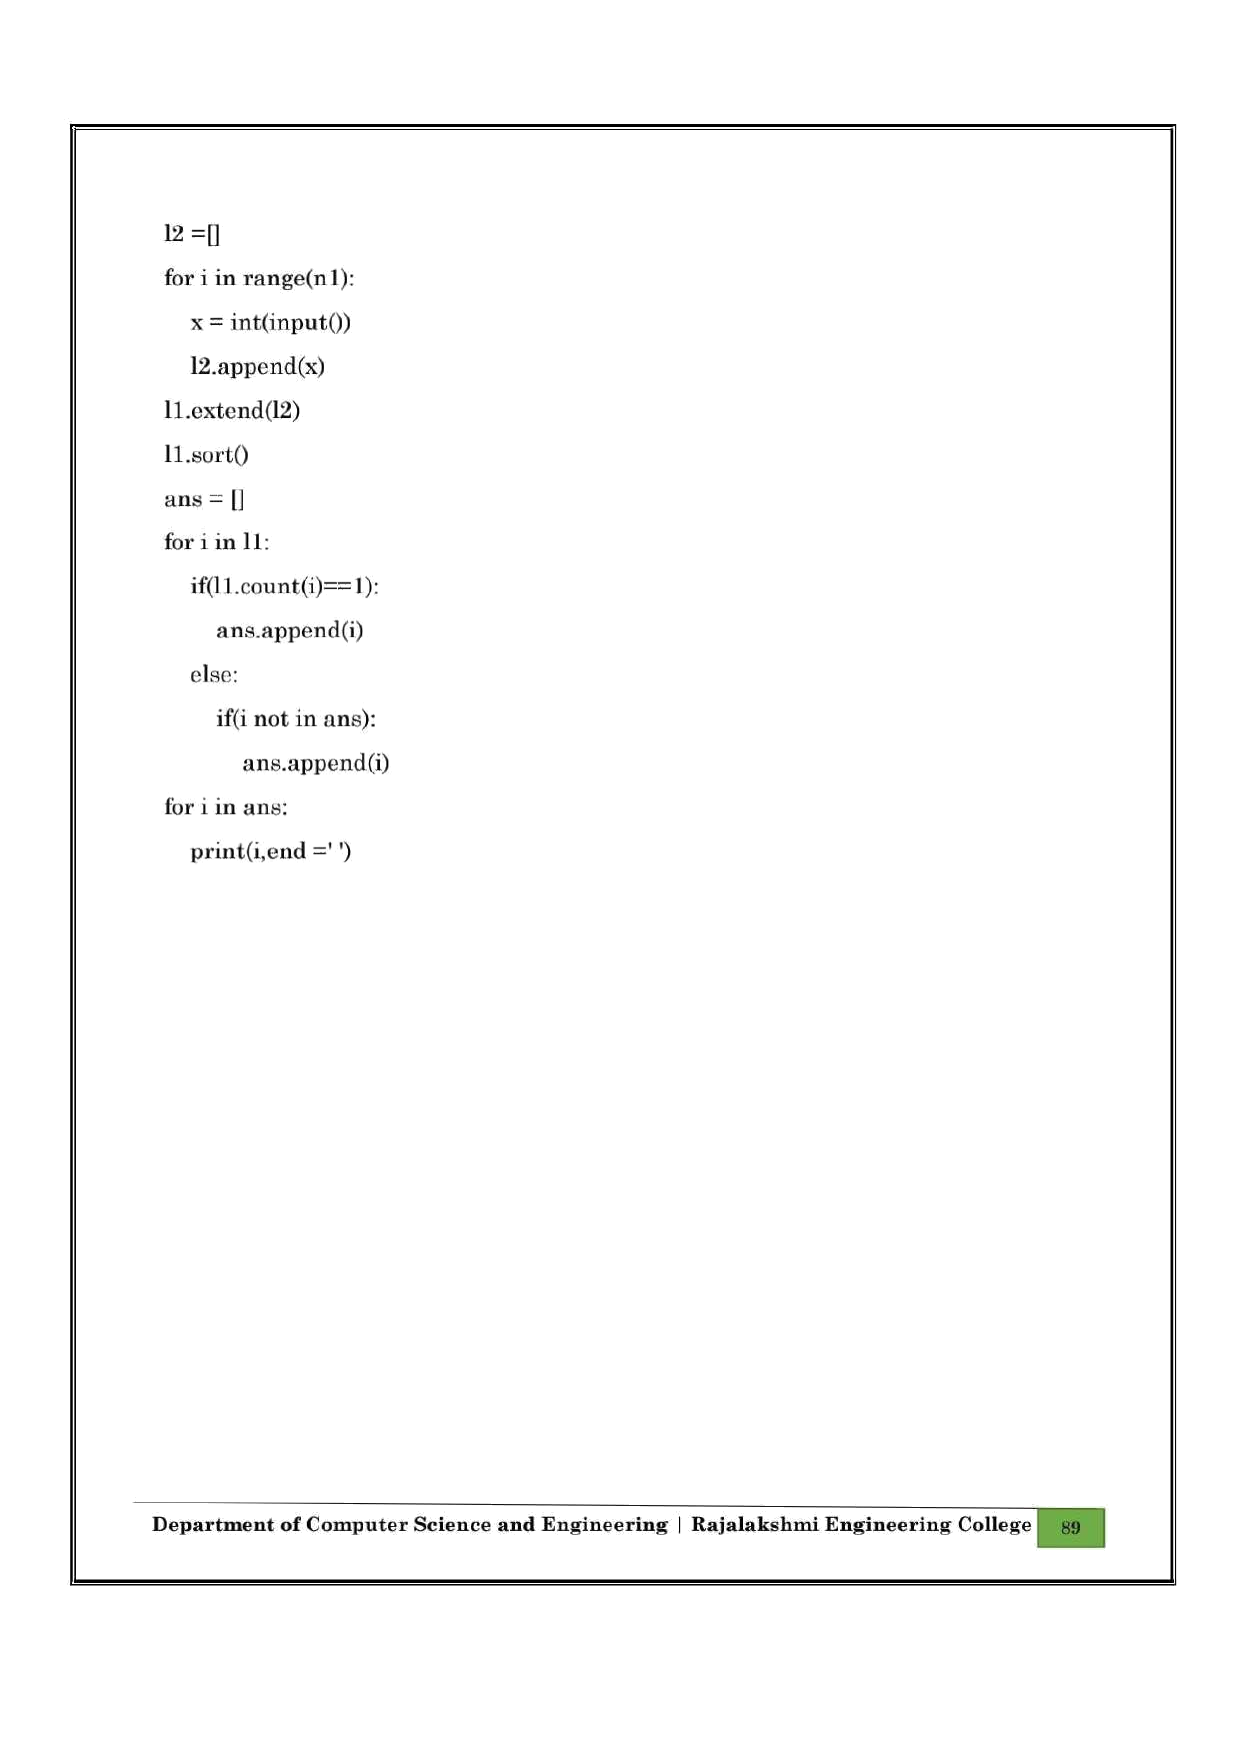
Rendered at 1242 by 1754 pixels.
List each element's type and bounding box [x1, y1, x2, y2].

picture [64, 118, 1177, 1586]
